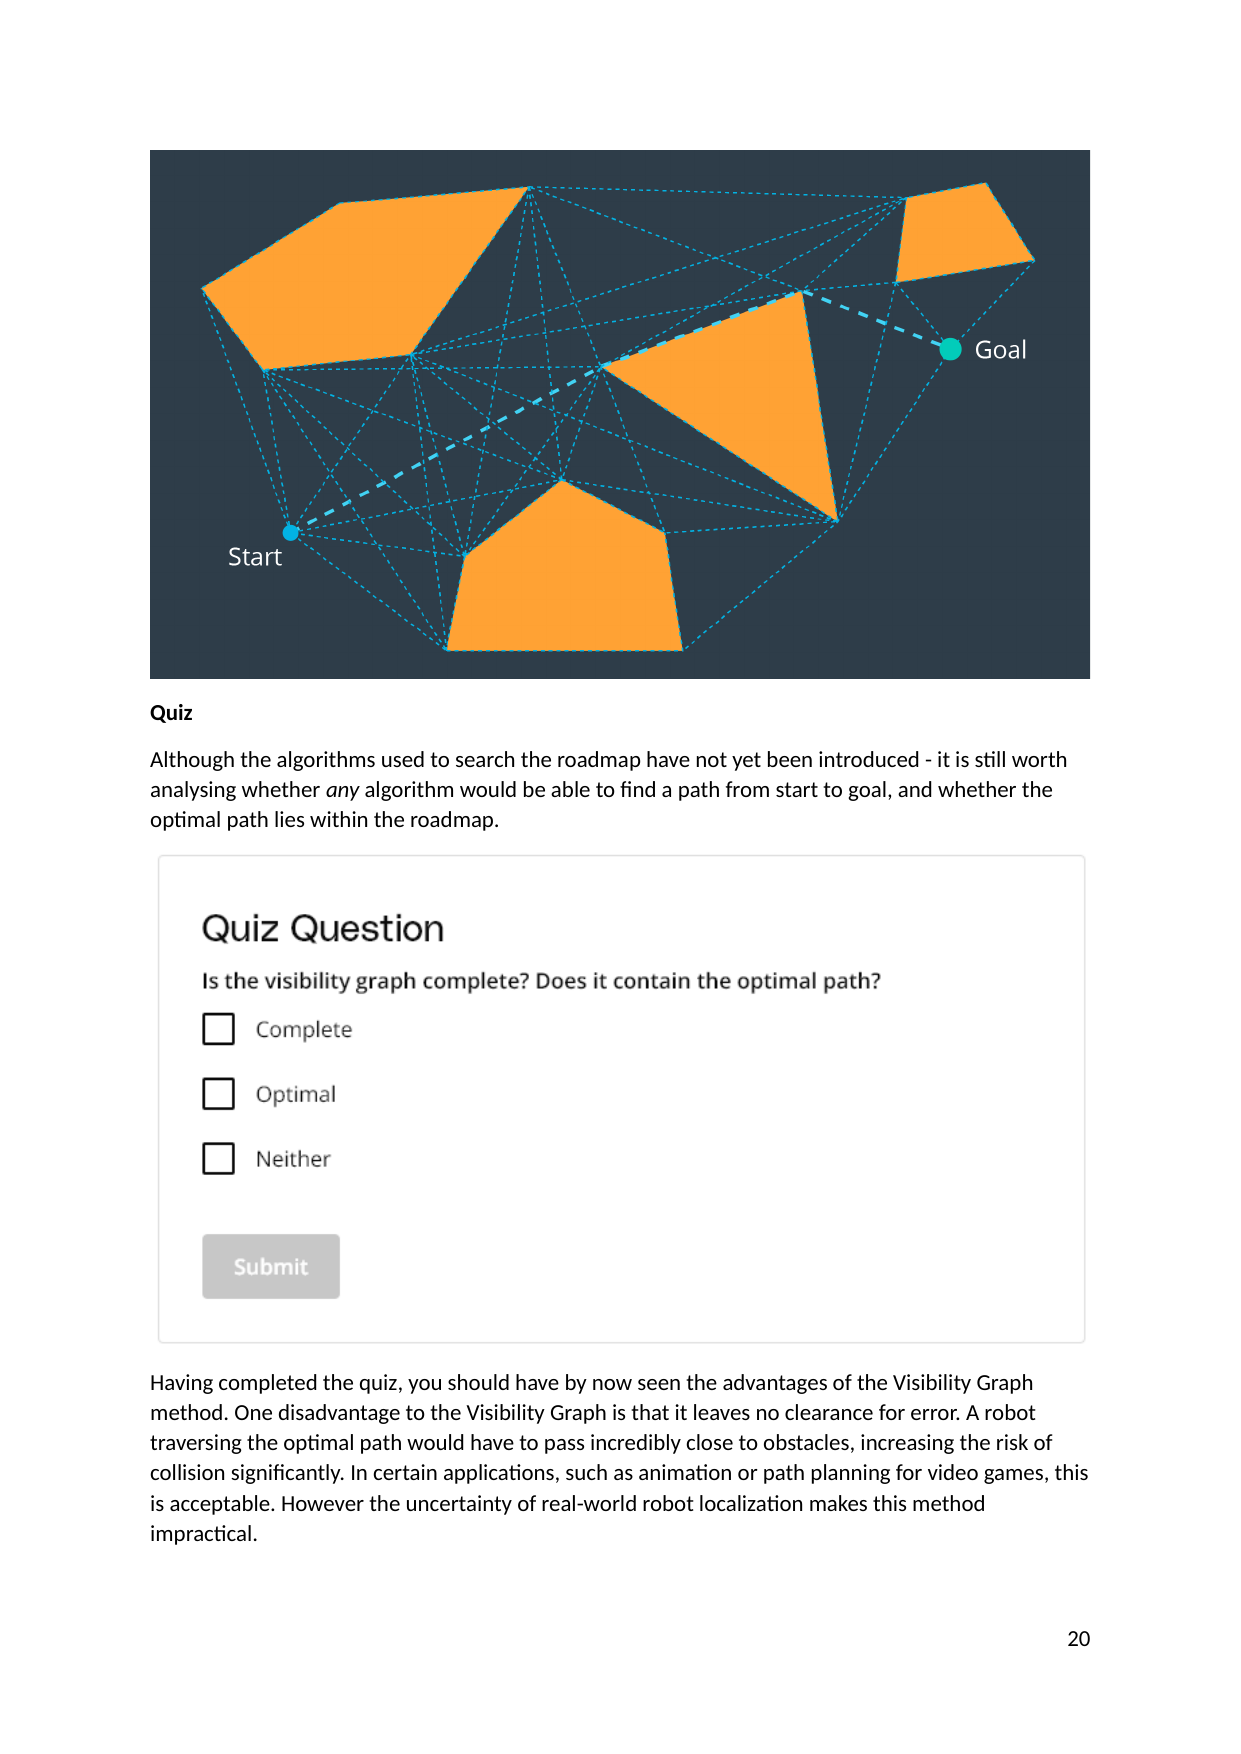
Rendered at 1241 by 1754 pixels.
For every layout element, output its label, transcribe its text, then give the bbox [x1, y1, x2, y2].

text Quiz [150, 698, 1090, 726]
picture [150, 852, 1091, 1349]
picture [150, 150, 1091, 679]
text Although the algorithms used to search the roadmap have not yet been introduced - it is still worth analysing whether any algorithm would be able to find a path from start to goal, and whether the optimal path lies within the roadmap. [150, 745, 1090, 833]
text Having completed the quiz, you should have by now seen the advantages of the Visibility Graph method. One disadvantage to the Visibility Graph is that it leaves no clearance for error. A robot traversing the optimal path would have to pass incredibly close to obstacles, increasing the risk of collision significantly. In certain applications, such as animation or path planning for video games, this is acceptable. However the uncertainty of real-world robot localization makes this method impractical. [150, 1368, 1090, 1547]
